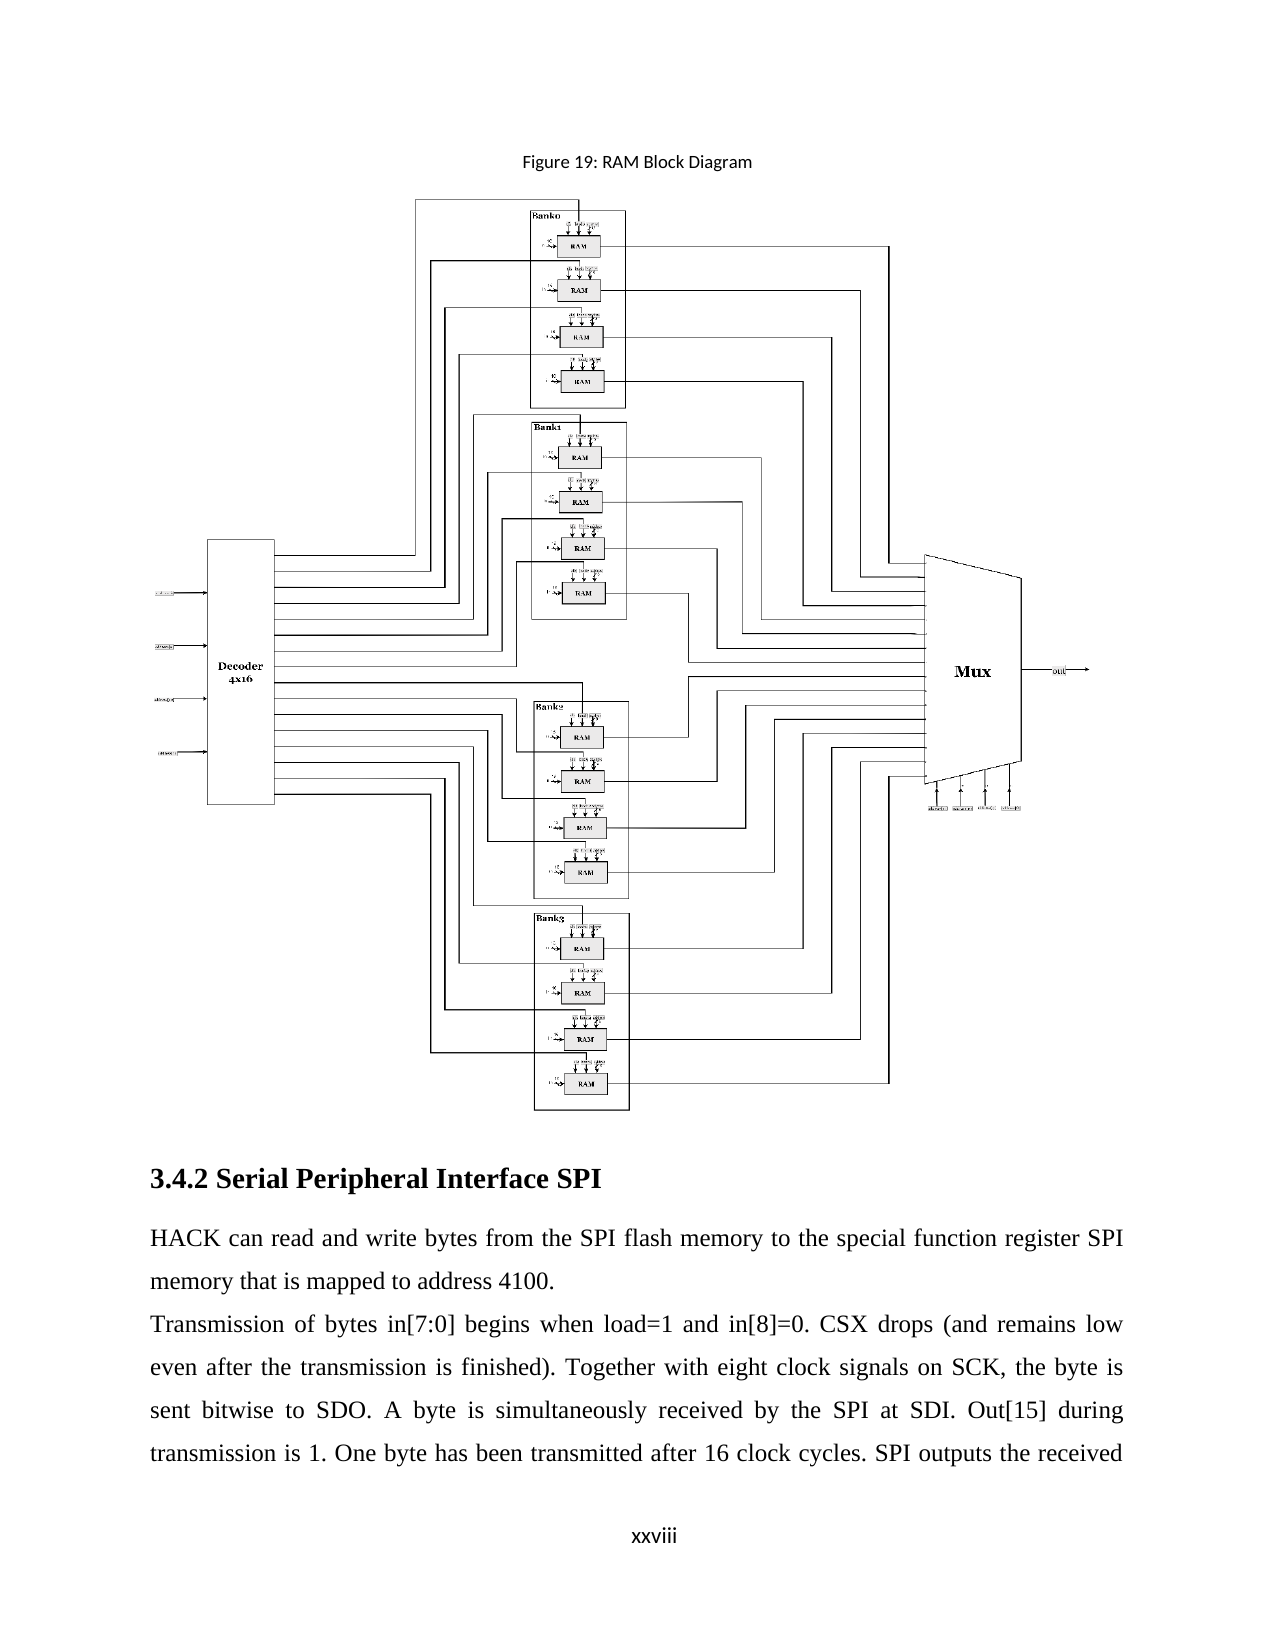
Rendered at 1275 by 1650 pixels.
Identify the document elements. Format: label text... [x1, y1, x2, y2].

text Figure 19: RAM Block Diagram [150, 150, 1125, 173]
picture [150, 193, 1096, 1114]
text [150, 1309, 1125, 1467]
subtitle 3.4.2 Serial Peripheral Interface SPI [150, 1161, 1125, 1194]
text HACK can read and write bytes from the SPI flash memory to the special function register SPI memory that is mapped to address 4100. [150, 1223, 1125, 1294]
